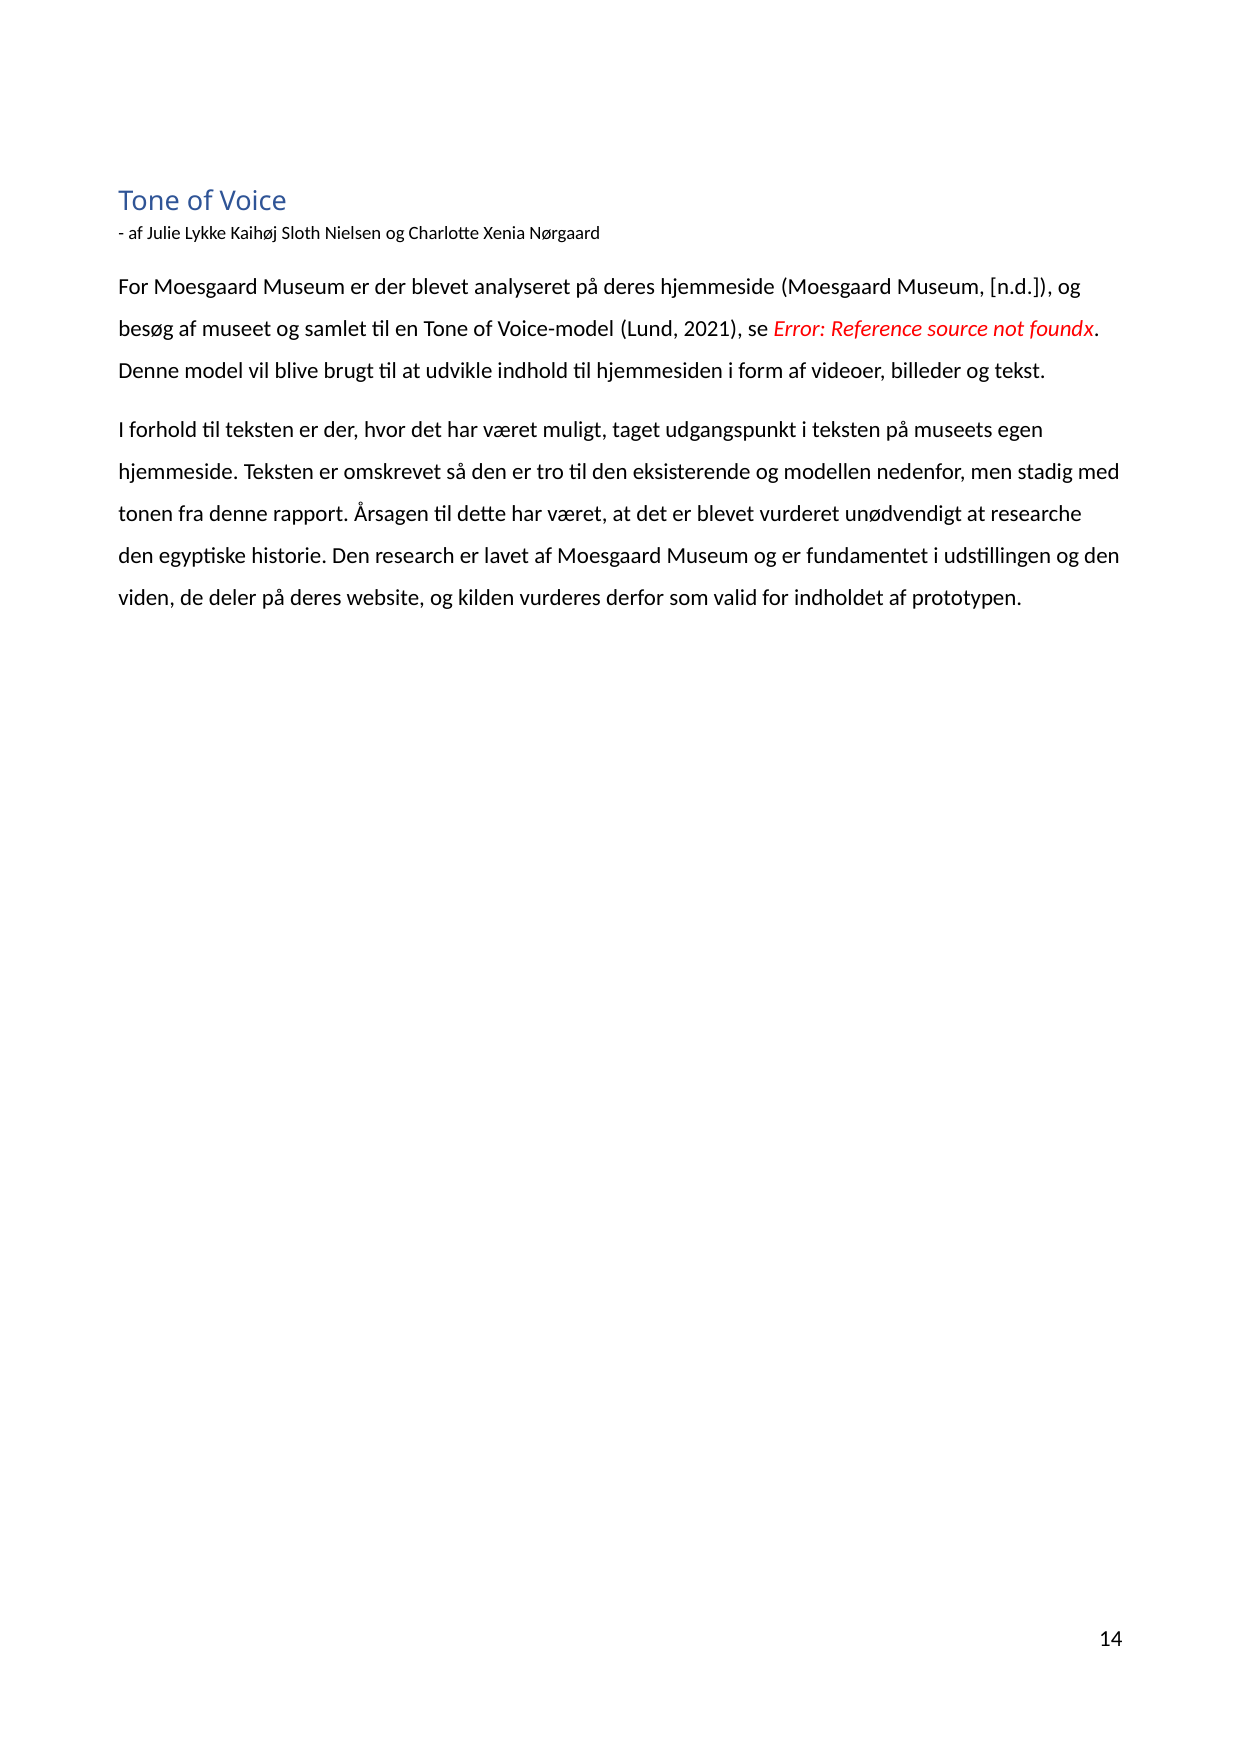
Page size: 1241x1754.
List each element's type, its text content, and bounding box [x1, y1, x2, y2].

text I forhold til teksten er der, hvor det har været muligt, taget udgangspunkt i teksten på museets egen hjemmeside. Teksten er omskrevet så den er tro til den eksisterende og modellen nedenfor, men stadig med tonen fra denne rapport. Årsagen til dette har været, at det er blevet vurderet unødvendigt at researche den egyptiske historie. Den research er lavet af Moesgaard Museum og er fundamentet i udstillingen og den viden, de deler på deres website, og kilden vurderes derfor som valid for indholdet af prototypen. [118, 415, 1122, 611]
subtitle Tone of Voice [118, 181, 1122, 218]
text - af Julie Lykke Kaihøj Sloth Nielsen og Charlotte Xenia Nørgaard [118, 221, 1122, 244]
